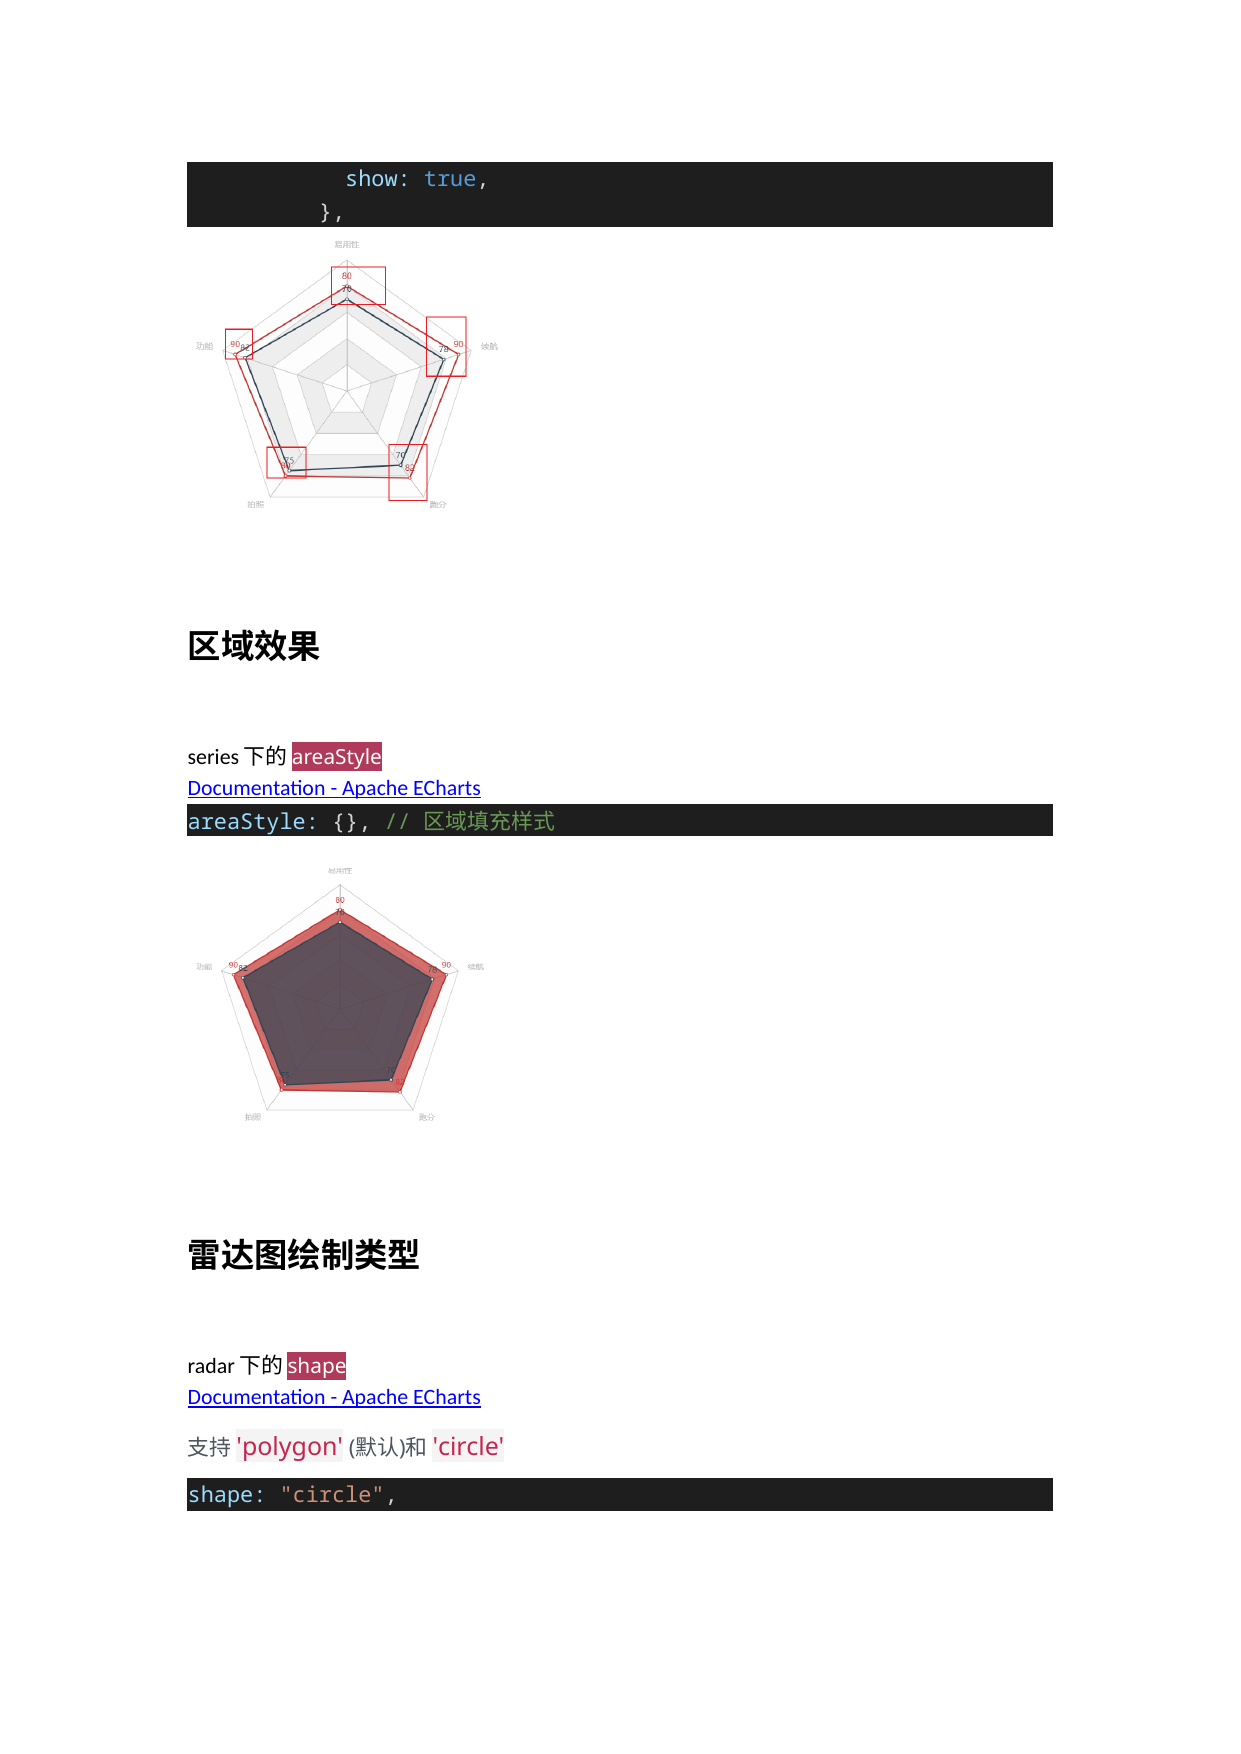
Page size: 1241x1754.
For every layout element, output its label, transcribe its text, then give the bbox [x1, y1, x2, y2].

text areaStyle: {}, // 区域填充样式 [187, 804, 1053, 836]
subtitle 区域效果 [187, 612, 1053, 677]
subtitle 雷达图绘制类型 [187, 1221, 1053, 1286]
text radar下的shape [187, 1348, 1053, 1381]
text Documentation - Apache ECharts [187, 1381, 1053, 1413]
text }, [187, 194, 1053, 227]
text 支持 'polygon' (默认)和 'circle' [187, 1413, 1053, 1478]
text series下的areaStyle [187, 739, 1053, 771]
text shape: "circle", [187, 1478, 1053, 1511]
text Documentation - Apache ECharts [187, 771, 1053, 804]
picture [187, 868, 486, 1149]
picture [187, 227, 499, 532]
text show: true, [187, 162, 1053, 194]
